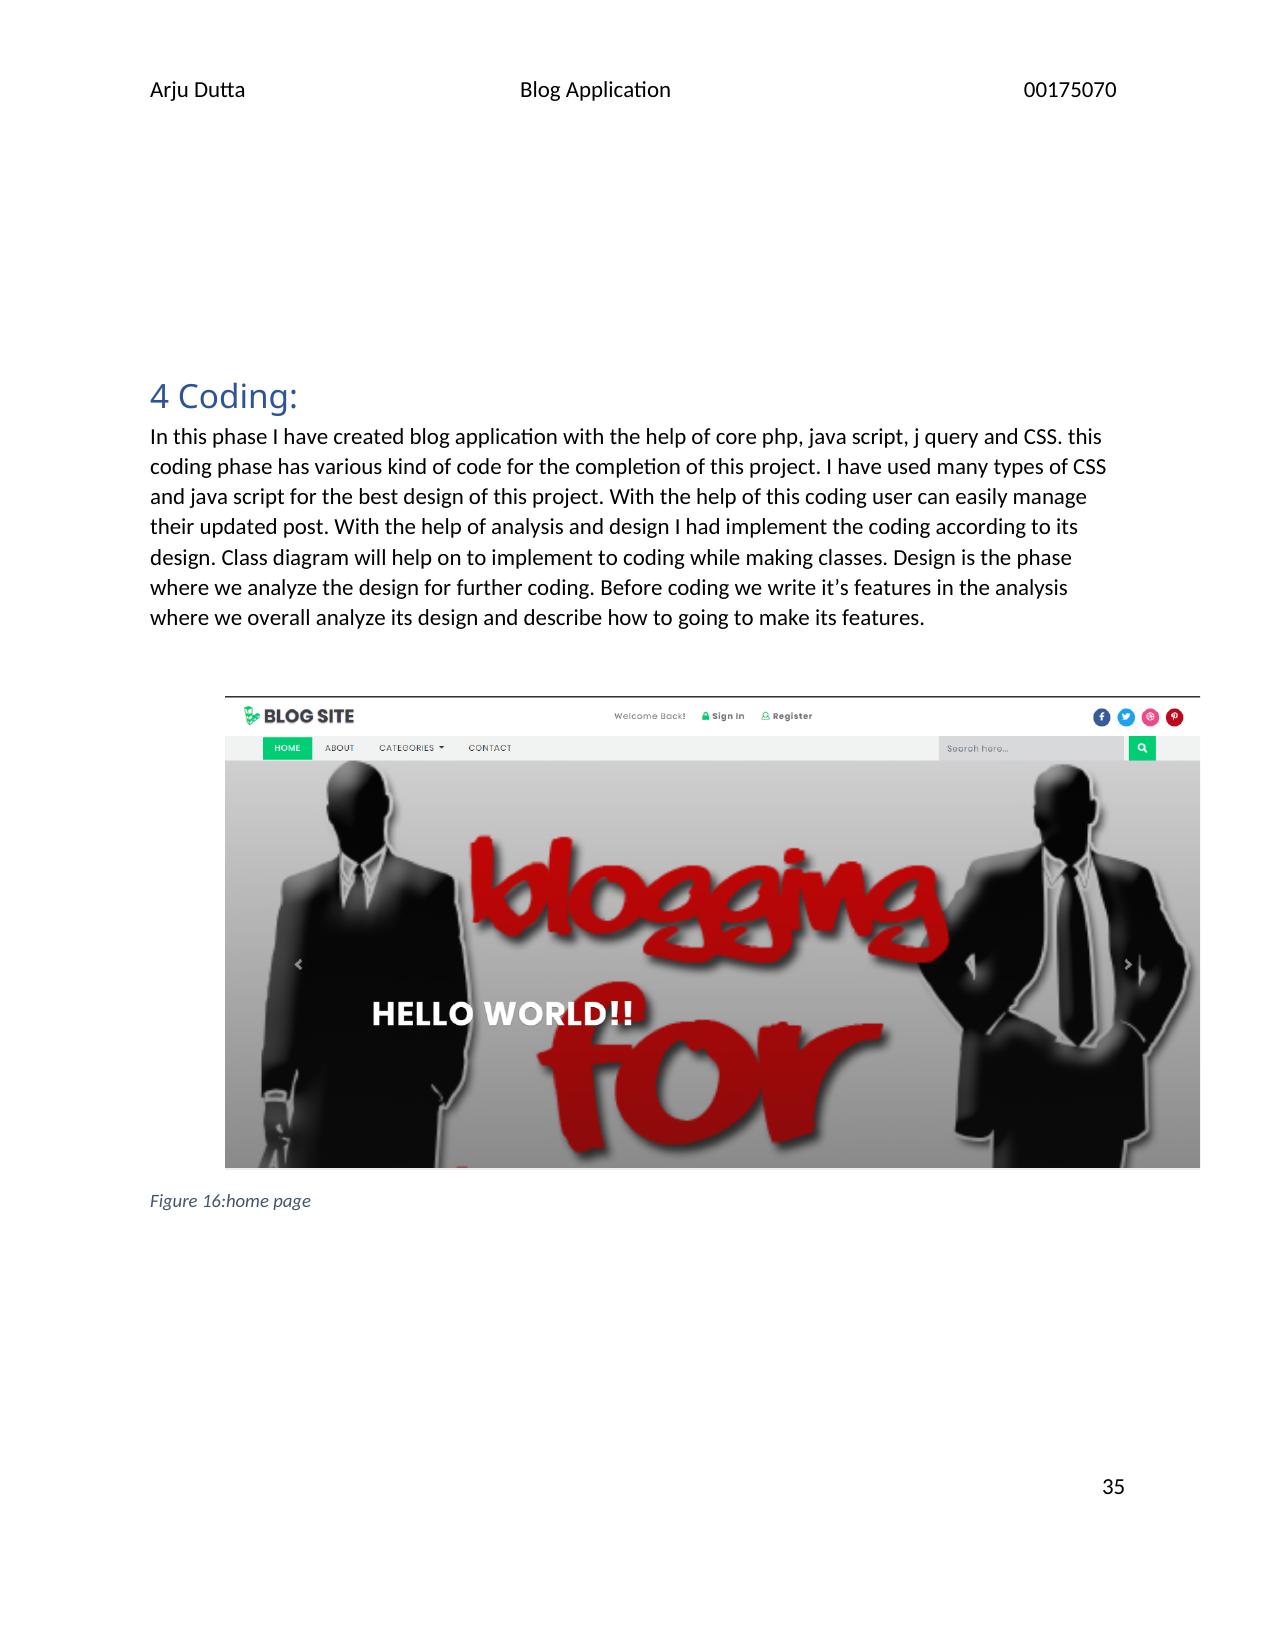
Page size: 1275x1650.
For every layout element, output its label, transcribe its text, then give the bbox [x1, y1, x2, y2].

picture [225, 696, 1200, 1170]
text Figure 16:home page [150, 1189, 1125, 1212]
subtitle 4 Coding: [150, 373, 1125, 418]
text In this phase I have created blog application with the help of core php, java script, j query and CSS. this coding phase has various kind of code for the completion of this project. I have used many types of CSS and java script for the best design of this project. With the help of this coding user can easily manage their updated post. With the help of analysis and design I had implement the coding according to its design. Class diagram will help on to implement to coding while making classes. Design is the phase where we analyze the design for further coding. Before coding we write it’s features in the analysis where we overall analyze its design and describe how to going to make its features. [150, 422, 1125, 631]
